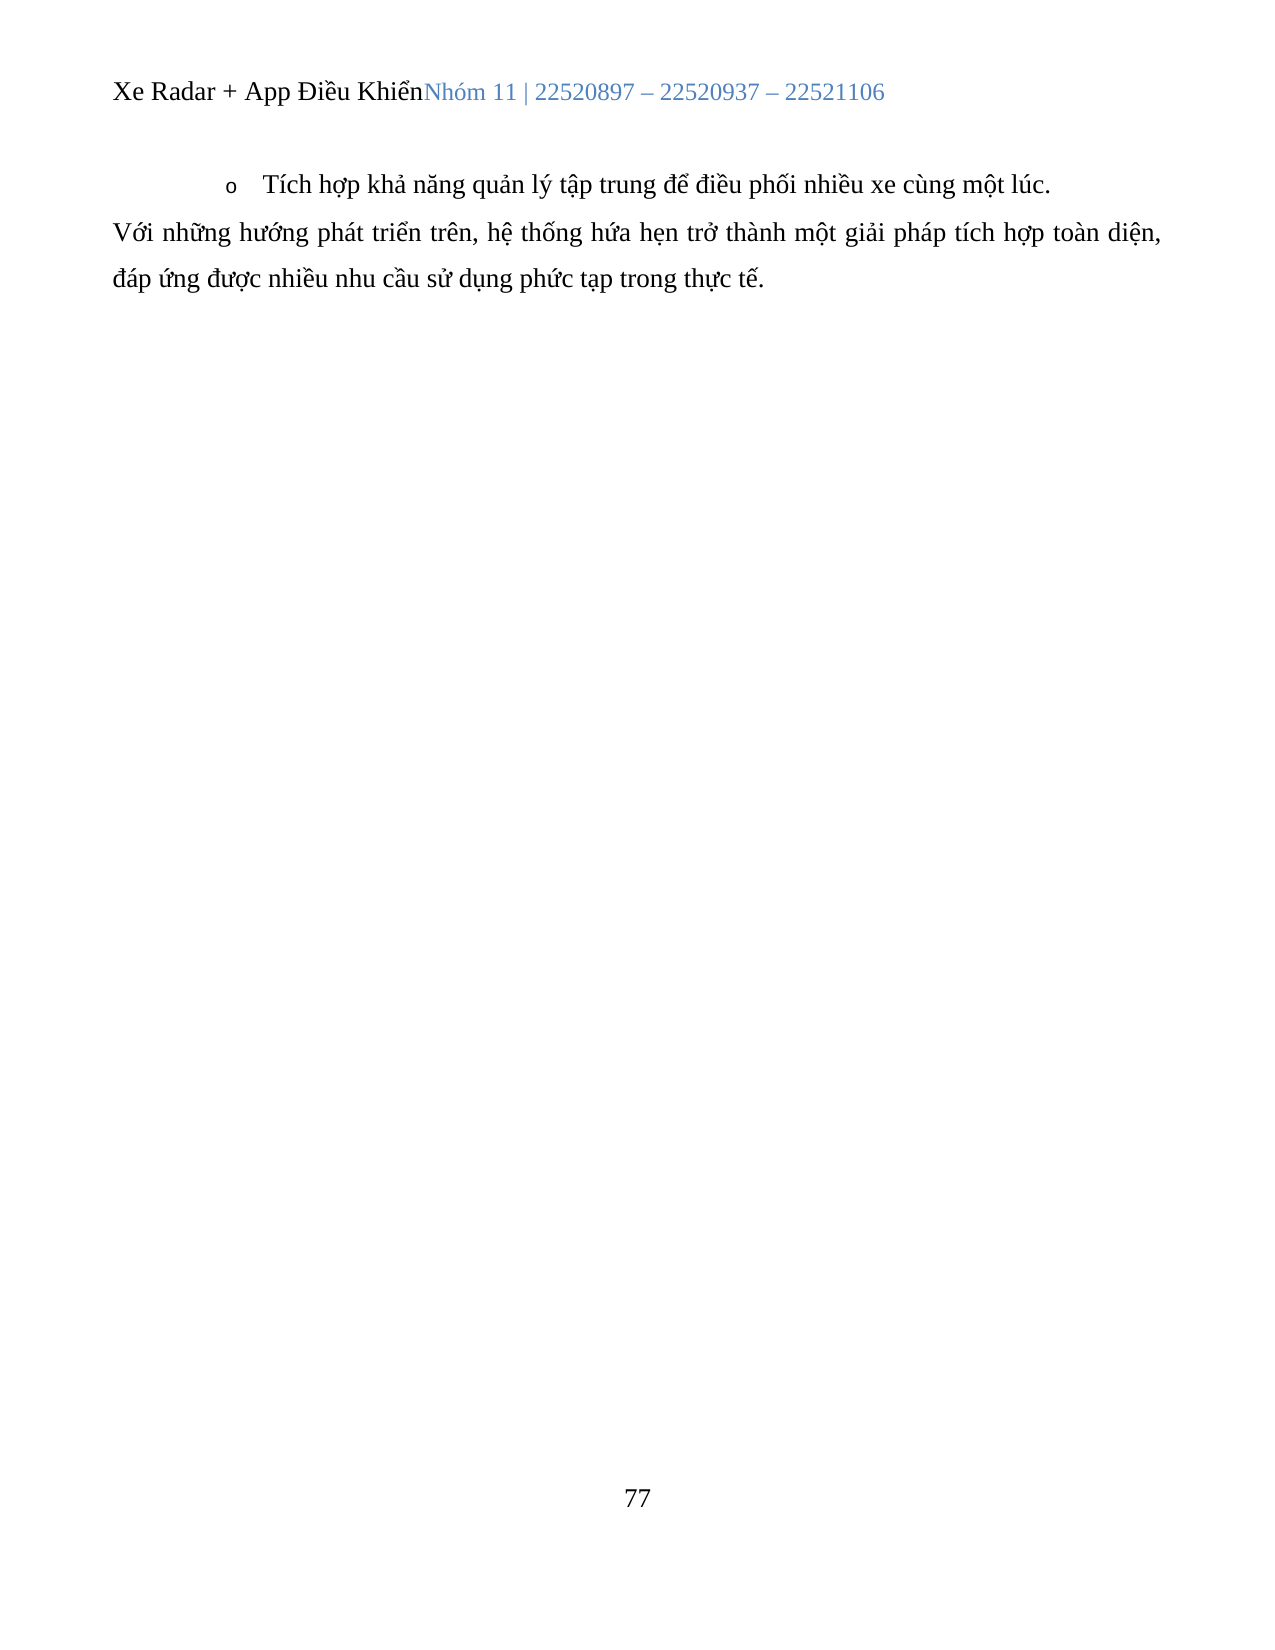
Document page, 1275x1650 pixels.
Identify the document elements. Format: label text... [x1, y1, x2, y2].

text Với những hướng phát triển trên, hệ thống hứa hẹn trở thành một giải pháp tích hợp toàn diện, đáp ứng được nhiều nhu cầu sử dụng phức tạp trong thực tế. [112, 216, 1162, 293]
list Tích hợp khả năng quản lý tập trung để điều phối nhiều xe cùng một lúc. [225, 168, 1162, 200]
